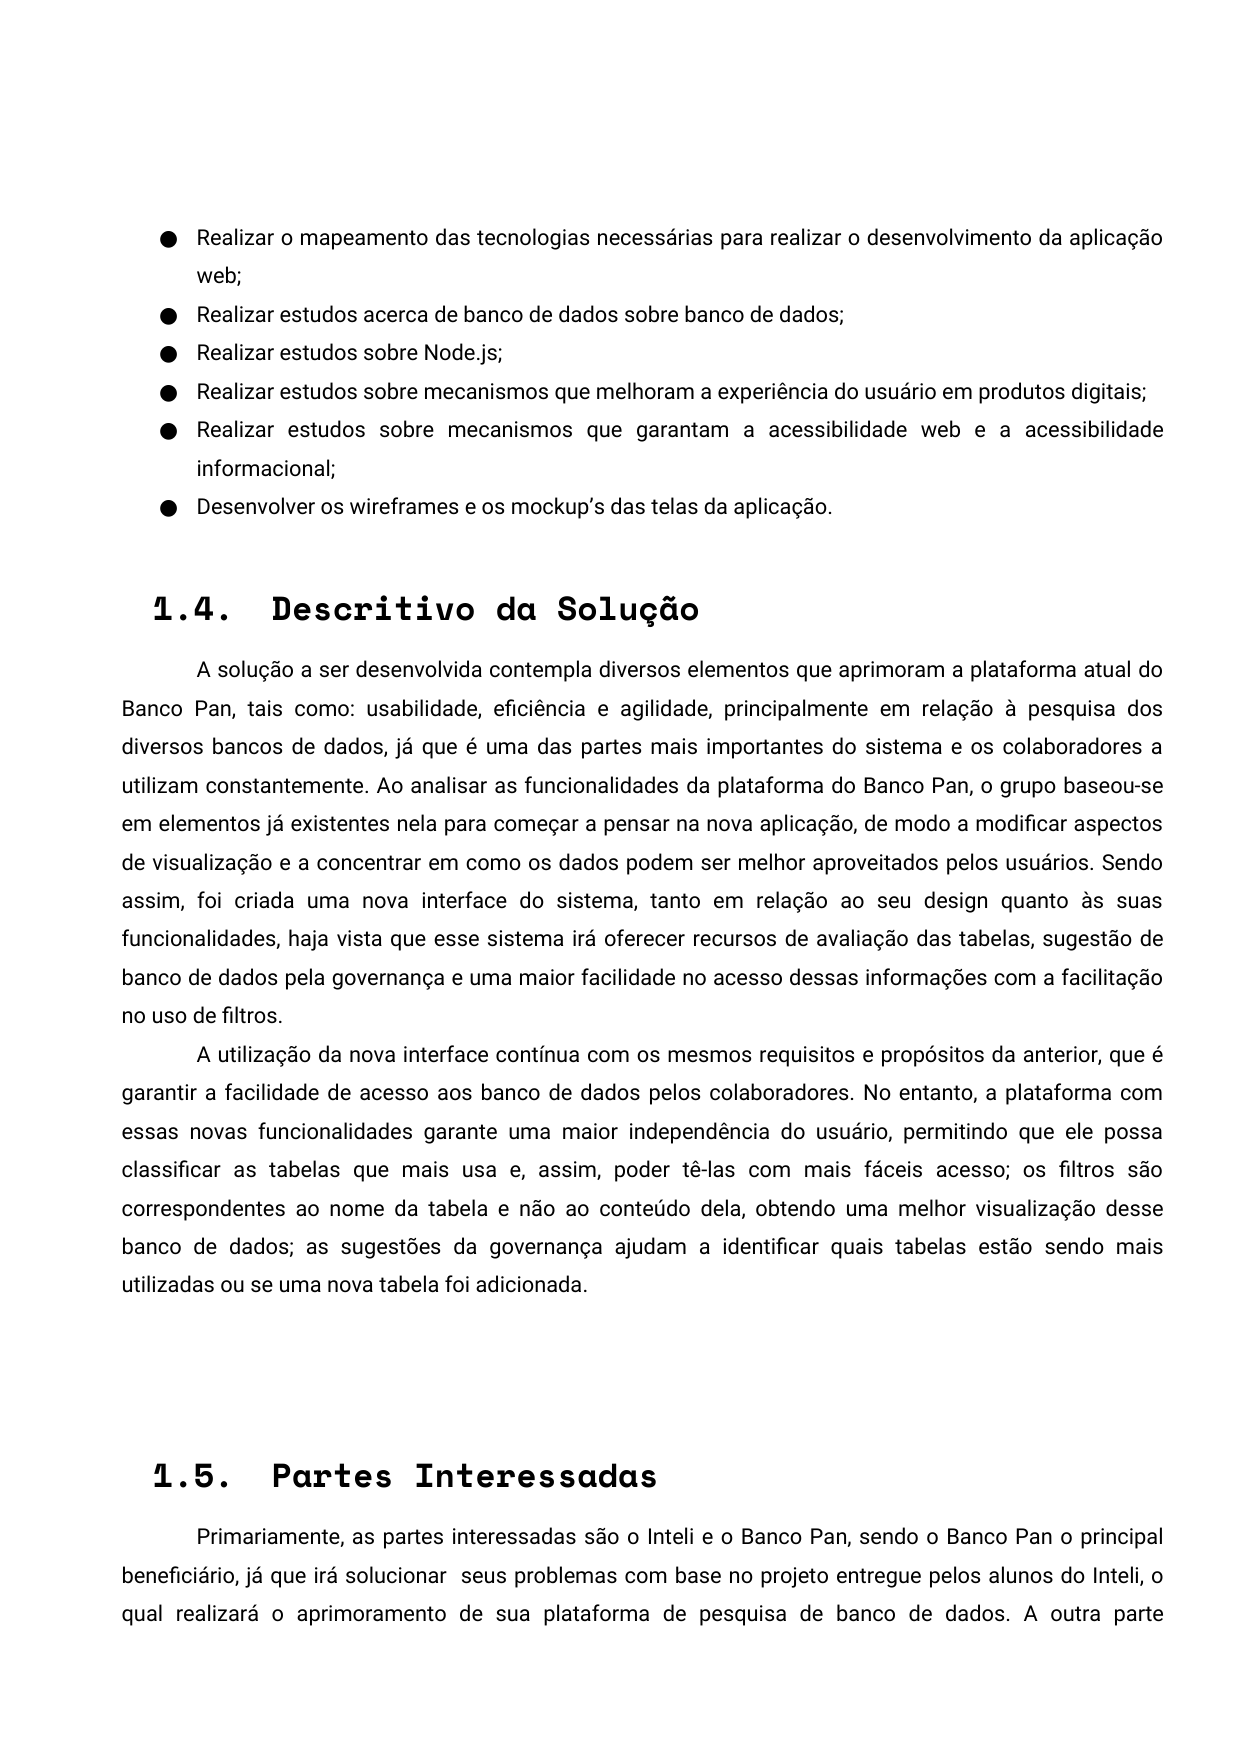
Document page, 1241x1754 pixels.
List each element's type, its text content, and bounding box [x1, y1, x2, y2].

text A solução a ser desenvolvida contempla diversos elementos que aprimoram a plataforma atual do Banco Pan, tais como: usabilidade, eficiência e agilidade, principalmente em relação à pesquisa dos diversos bancos de dados, já que é uma das partes mais importantes do sistema e os colaboradores a utilizam constantemente. Ao analisar as funcionalidades da plataforma do Banco Pan, o grupo baseou-se em elementos já existentes nela para começar a pensar na nova aplicação, de modo a modificar aspectos de visualização e a concentrar em como os dados podem ser melhor aproveitados pelos usuários. Sendo assim, foi criada uma nova interface do sistema, tanto em relação ao seu design quanto às suas funcionalidades, haja vista que esse sistema irá oferecer recursos de avaliação das tabelas, sugestão de banco de dados pela governança e uma maior facilidade no acesso dessas informações com a facilitação no uso de filtros. [121, 657, 1165, 1029]
subtitle Descritivo da Solução [234, 583, 1165, 633]
list Desenvolver os wireframes e os mockup’s das telas da aplicação. [159, 494, 1165, 520]
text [121, 1524, 1165, 1627]
subtitle Partes Interessadas [234, 1450, 1165, 1500]
list Realizar estudos acerca de banco de dados sobre banco de dados; [159, 302, 1165, 327]
list Realizar o mapeamento das tecnologias necessárias para realizar o desenvolvimento da aplicação web; [159, 225, 1165, 289]
text A utilização da nova interface contínua com os mesmos requisitos e propósitos da anterior, que é garantir a facilidade de acesso aos banco de dados pelos colaboradores. No entanto, a plataforma com essas novas funcionalidades garante uma maior independência do usuário, permitindo que ele possa classificar as tabelas que mais usa e, assim, poder tê-las com mais fáceis acesso; os filtros são correspondentes ao nome da tabela e não ao conteúdo dela, obtendo uma melhor visualização desse banco de dados; as sugestões da governança ajudam a identificar quais tabelas estão sendo mais utilizadas ou se uma nova tabela foi adicionada. [121, 1042, 1165, 1298]
list Realizar estudos sobre Node.js; [159, 340, 1165, 366]
list Realizar estudos sobre mecanismos que garantam a acessibilidade web e a acessibilidade informacional; [159, 417, 1165, 481]
list Realizar estudos sobre mecanismos que melhoram a experiência do usuário em produtos digitais; [159, 379, 1165, 404]
